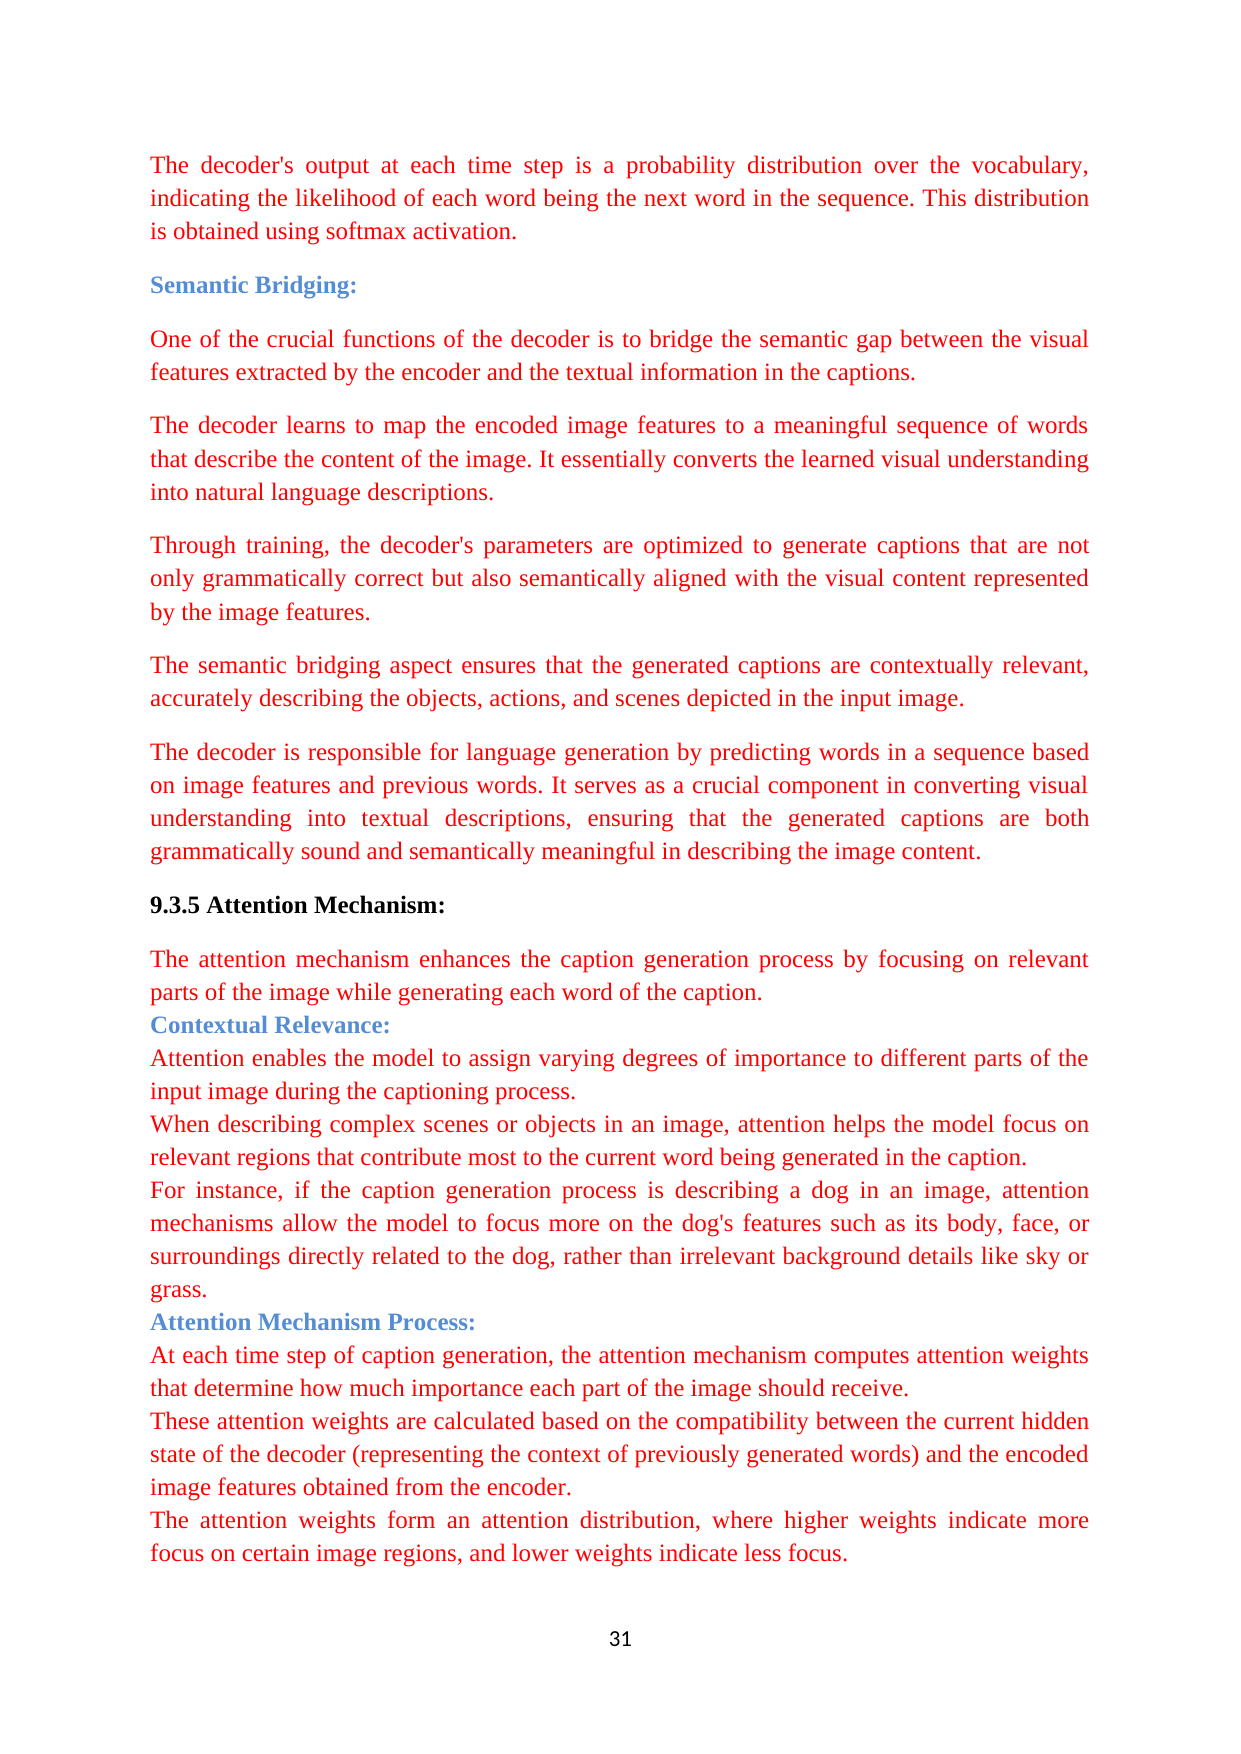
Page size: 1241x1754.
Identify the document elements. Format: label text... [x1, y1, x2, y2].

text The semantic bridging aspect ensures that the generated captions are contextually relevant, accurately describing the objects, actions, and scenes depicted in the input image. [150, 650, 1090, 712]
text One of the crucial functions of the decoder is to bridge the semantic gap between the visual features extracted by the encoder and the textual information in the captions. [150, 324, 1090, 386]
text At each time step of caption generation, the attention mechanism computes attention weights that determine how much importance each part of the image should receive. [150, 1340, 1090, 1402]
text 9.3.5 Attention Mechanism: [150, 890, 1090, 919]
text Attention enables the model to assign varying degrees of importance to different parts of the input image during the captioning process. [150, 1043, 1090, 1105]
text Contextual Relevance: [150, 1010, 1090, 1039]
text The decoder is responsible for language generation by predicting words in a sequence based on image features and previous words. It serves as a crucial component in converting visual understanding into textual descriptions, ensuring that the generated captions are both grammatically sound and semantically meaningful in describing the image content. [150, 737, 1090, 865]
text Through training, the decoder's parameters are optimized to generate captions that are not only grammatically correct but also semantically aligned with the visual content represented by the image features. [150, 531, 1090, 625]
text Attention Mechanism Process: [150, 1307, 1090, 1336]
text The decoder learns to map the encoded image features to a meaningful sequence of words that describe the content of the image. It essentially converts the learned visual understanding into natural language descriptions. [150, 411, 1090, 505]
text When describing complex scenes or objects in an image, attention helps the model focus on relevant regions that contribute most to the current word being generated in the caption. [150, 1109, 1090, 1171]
text Semantic Bridging: [150, 270, 1090, 299]
text For instance, if the caption generation process is describing a dog in an image, attention mechanisms allow the model to focus more on the dog's features such as its body, face, or surroundings directly related to the dog, rather than irrelevant background details like sky or grass. [150, 1175, 1090, 1303]
text These attention weights are calculated based on the compatibility between the current hidden state of the decoder (representing the context of previously generated words) and the encoded image features obtained from the encoder. [150, 1406, 1090, 1501]
text The attention weights form an attention distribution, where higher weights indicate more focus on certain image regions, and lower weights indicate less focus. [150, 1505, 1090, 1567]
text The attention mechanism enhances the caption generation process by focusing on relevant parts of the image while generating each word of the caption. [150, 944, 1090, 1006]
text The decoder's output at each time step is a probability distribution over the vocabulary, indicating the likelihood of each word being the next word in the sequence. This distribution is obtained using softmax activation. [150, 150, 1090, 245]
